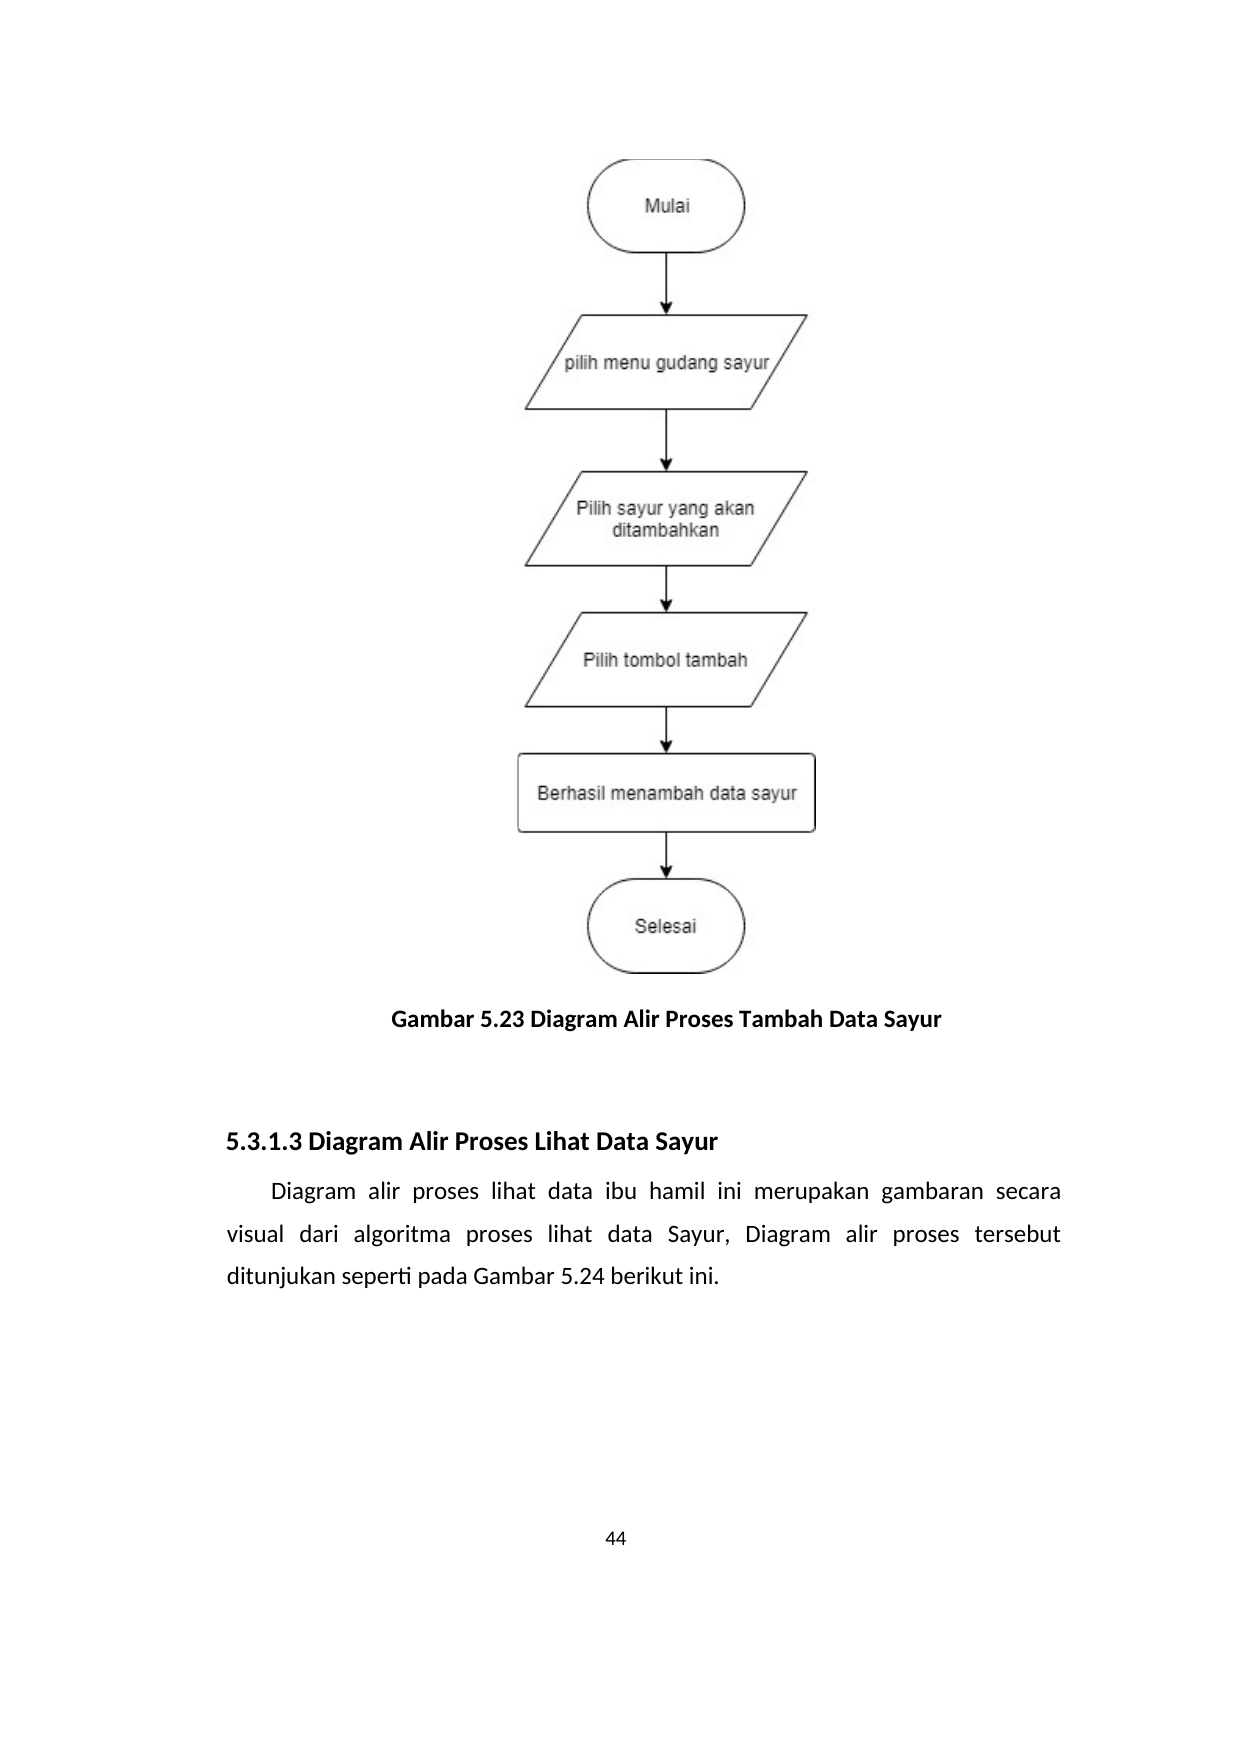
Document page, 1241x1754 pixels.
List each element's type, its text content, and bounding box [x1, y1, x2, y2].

text 5.3.1.3 Diagram Alir Proses Lihat Data Sayur [226, 1124, 1090, 1157]
text Diagram alir proses lihat data ibu hamil ini merupakan gambaran secara visual dari algoritma proses lihat data Sayur, Diagram alir proses tersebut ditunjukan seperti pada Gambar 5.24 berikut ini. [227, 1175, 1062, 1291]
picture [517, 159, 816, 974]
text Gambar 5.23 Diagram Alir Proses Tambah Data Sayur [227, 1003, 1062, 1034]
